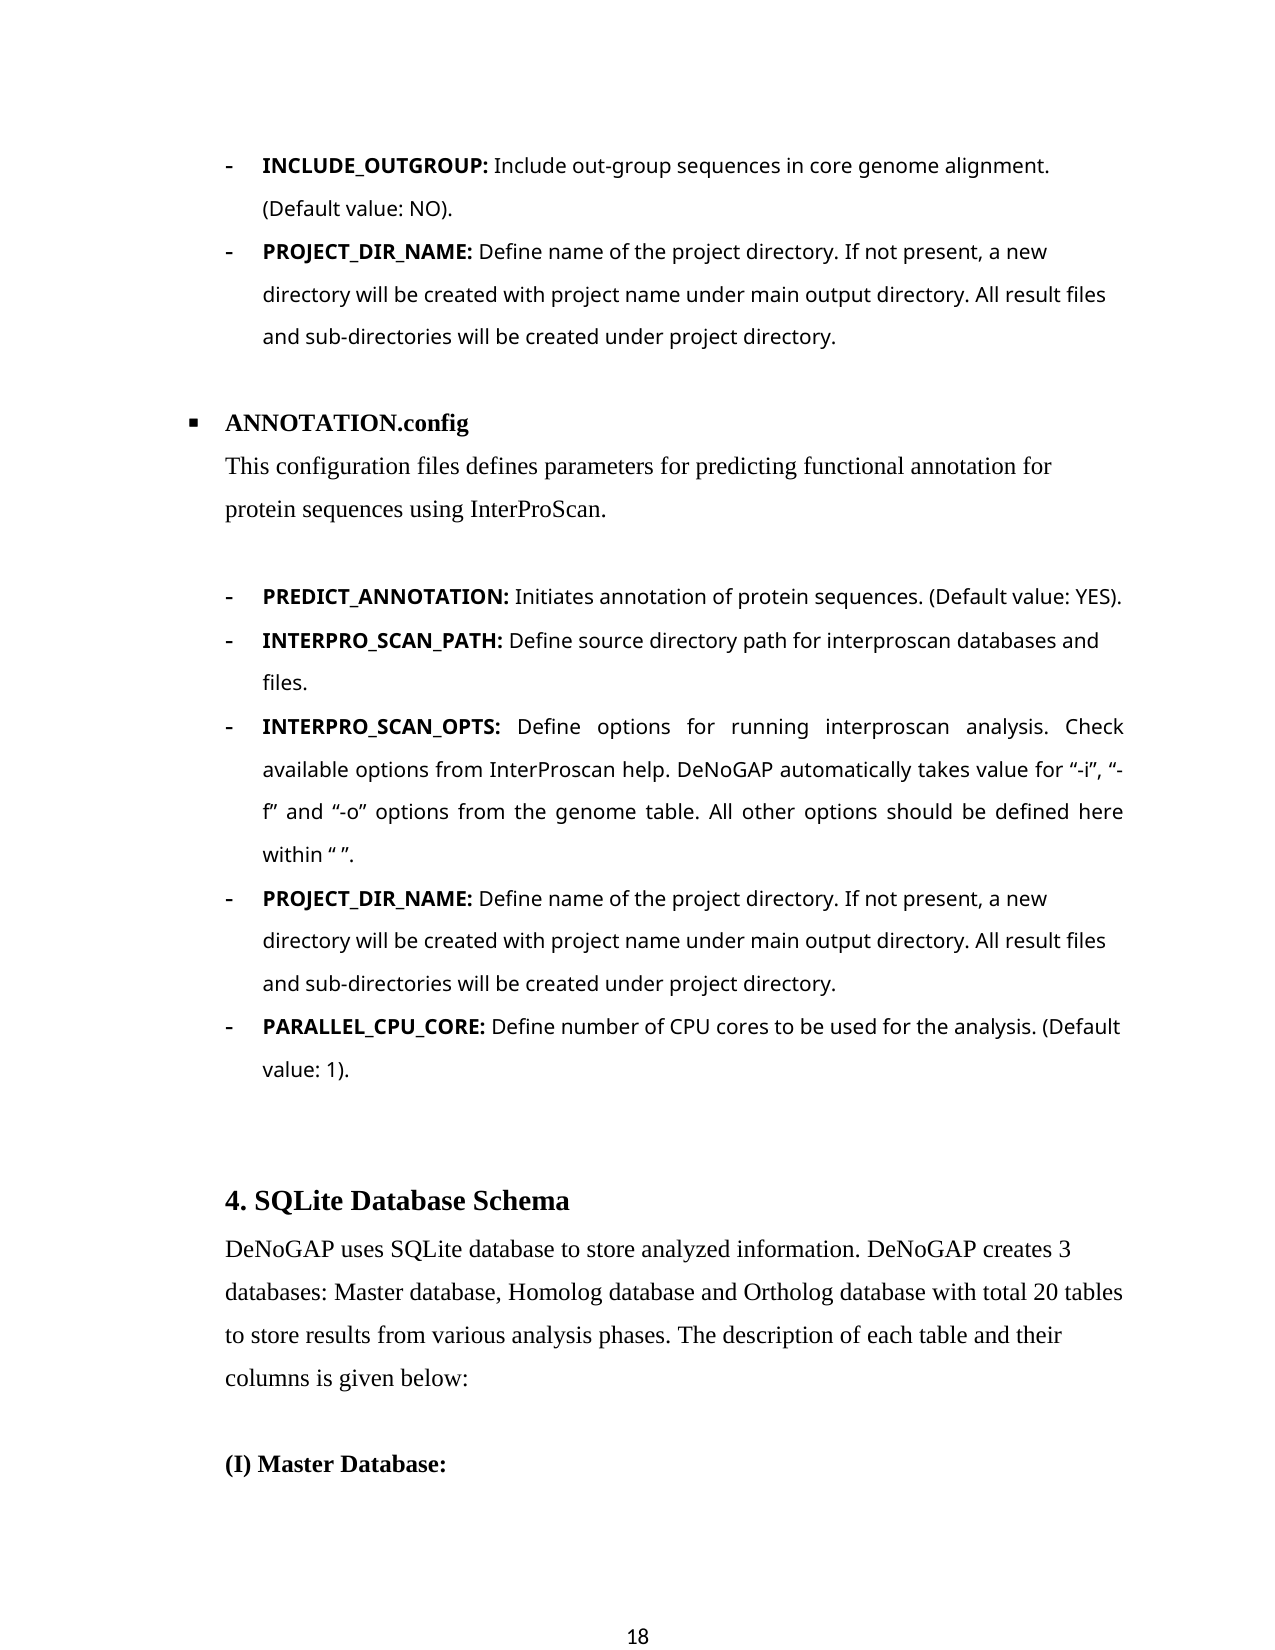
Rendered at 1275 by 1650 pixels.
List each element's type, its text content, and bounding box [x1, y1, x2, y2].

list 4. SQLite Database Schema [225, 1183, 1125, 1217]
list PROJECT_DIR_NAME: Define name of the project directory. If not present, a new directory will be created with project name under main output directory. All result files and sub-directories will be created under project directory. [225, 236, 1125, 351]
list PREDICT_ANNOTATION: Initiates annotation of protein sequences. (Default value: YES). [225, 581, 1125, 610]
list INCLUDE_OUTGROUP: Include out-group sequences in core genome alignment. (Default value: NO). [225, 150, 1125, 222]
list INTERPRO_SCAN_OPTS: Define options for running interproscan analysis. Check available options from InterProscan help. DeNoGAP automatically takes value for “-i”, “-f” and “-o” options from the genome table. All other options should be defined here within “ ”. [225, 711, 1125, 868]
list PROJECT_DIR_NAME: Define name of the project directory. If not present, a new directory will be created with project name under main output directory. All result files and sub-directories will be created under project directory. [225, 883, 1125, 997]
list (I) Master Database: [225, 1449, 1125, 1478]
list PARALLEL_CPU_CORE: Define number of CPU cores to be used for the analysis. (Default value: 1). [225, 1011, 1125, 1083]
list DeNoGAP uses SQLite database to store analyzed information. DeNoGAP creates 3 databases: Master database, Homolog database and Ortholog database with total 20 tables to store results from various analysis phases. The description of each table and their columns is given below: [225, 1234, 1125, 1392]
list INTERPRO_SCAN_PATH: Define source directory path for interproscan databases and files. [225, 625, 1125, 697]
list This configuration files defines parameters for predicting functional annotation for protein sequences using InterProScan. [225, 451, 1125, 523]
list ANNOTATION.config [187, 408, 1125, 437]
